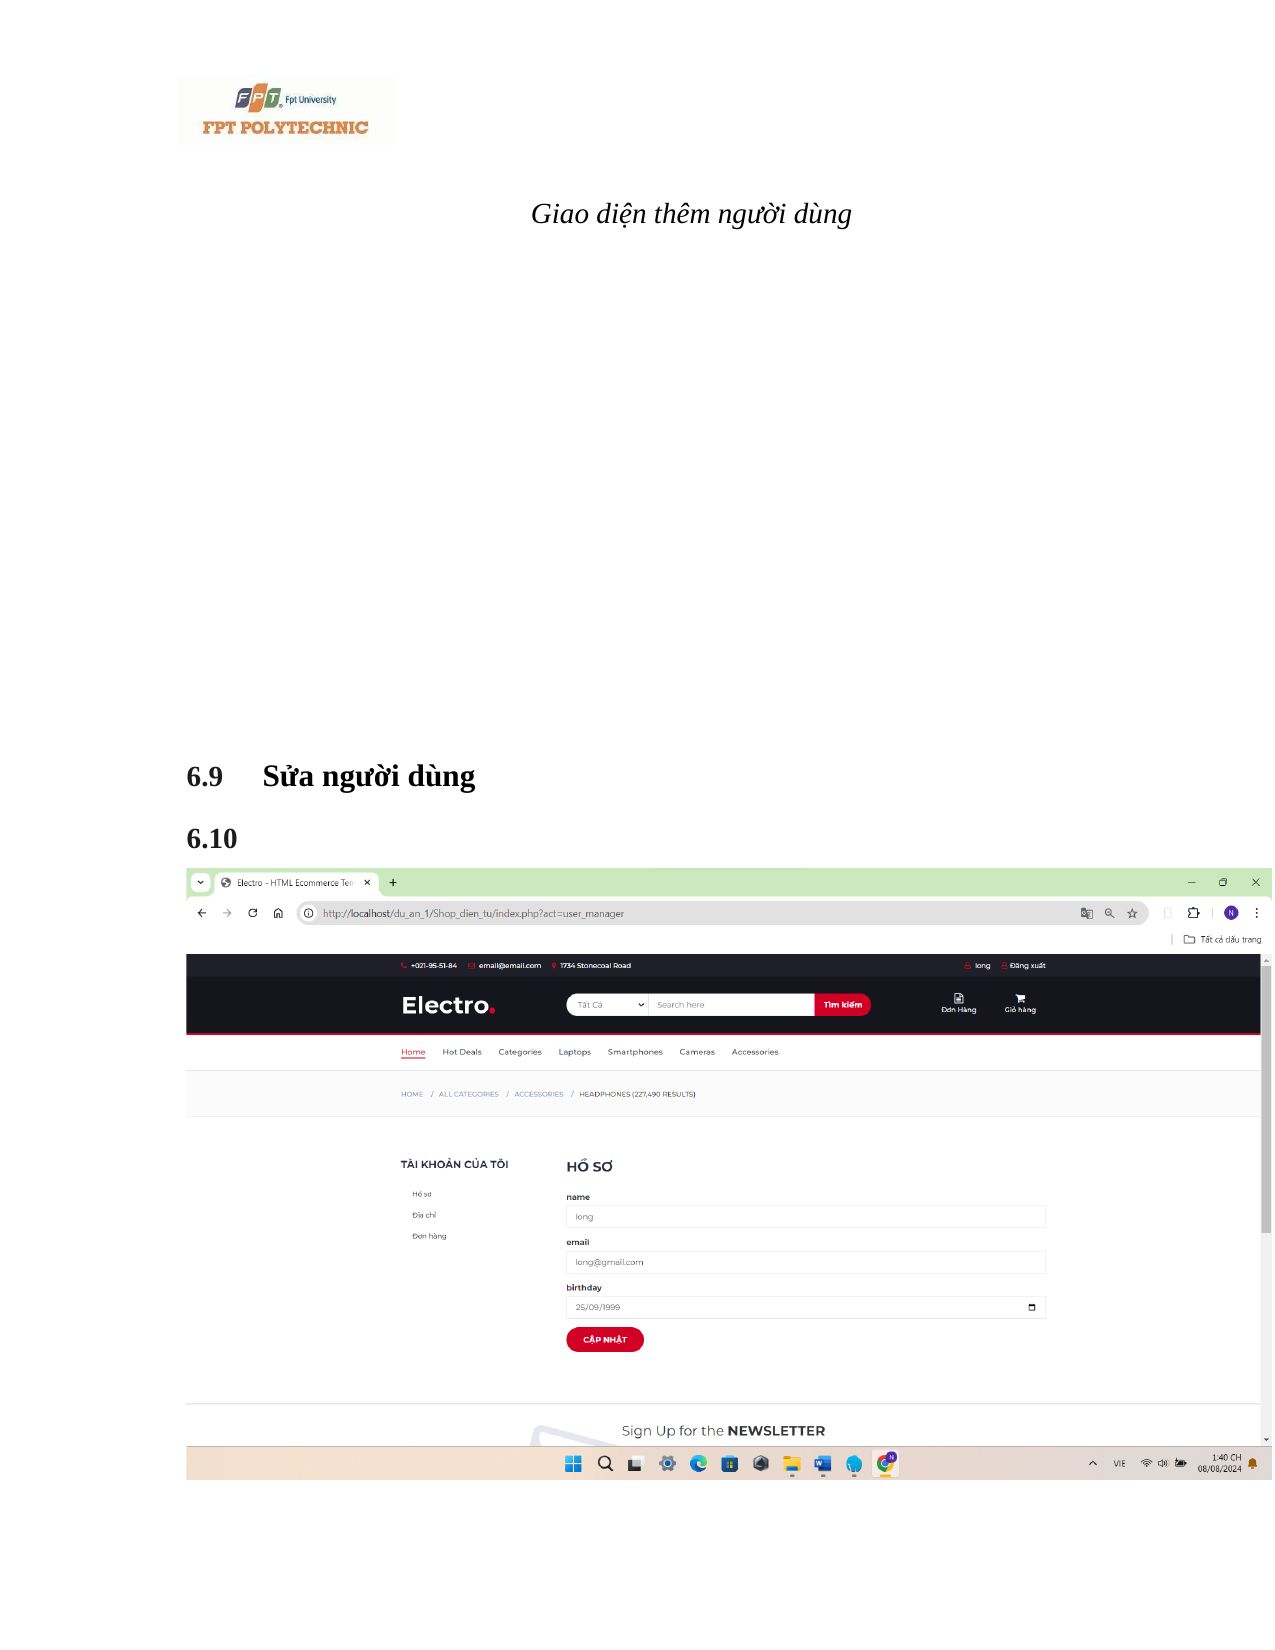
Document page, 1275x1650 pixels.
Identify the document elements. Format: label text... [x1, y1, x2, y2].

subtitle Sửa người dùng [186, 758, 1198, 794]
text Giao diện thêm người dùng [187, 196, 1198, 229]
picture [177, 75, 395, 146]
picture [186, 868, 1272, 1480]
